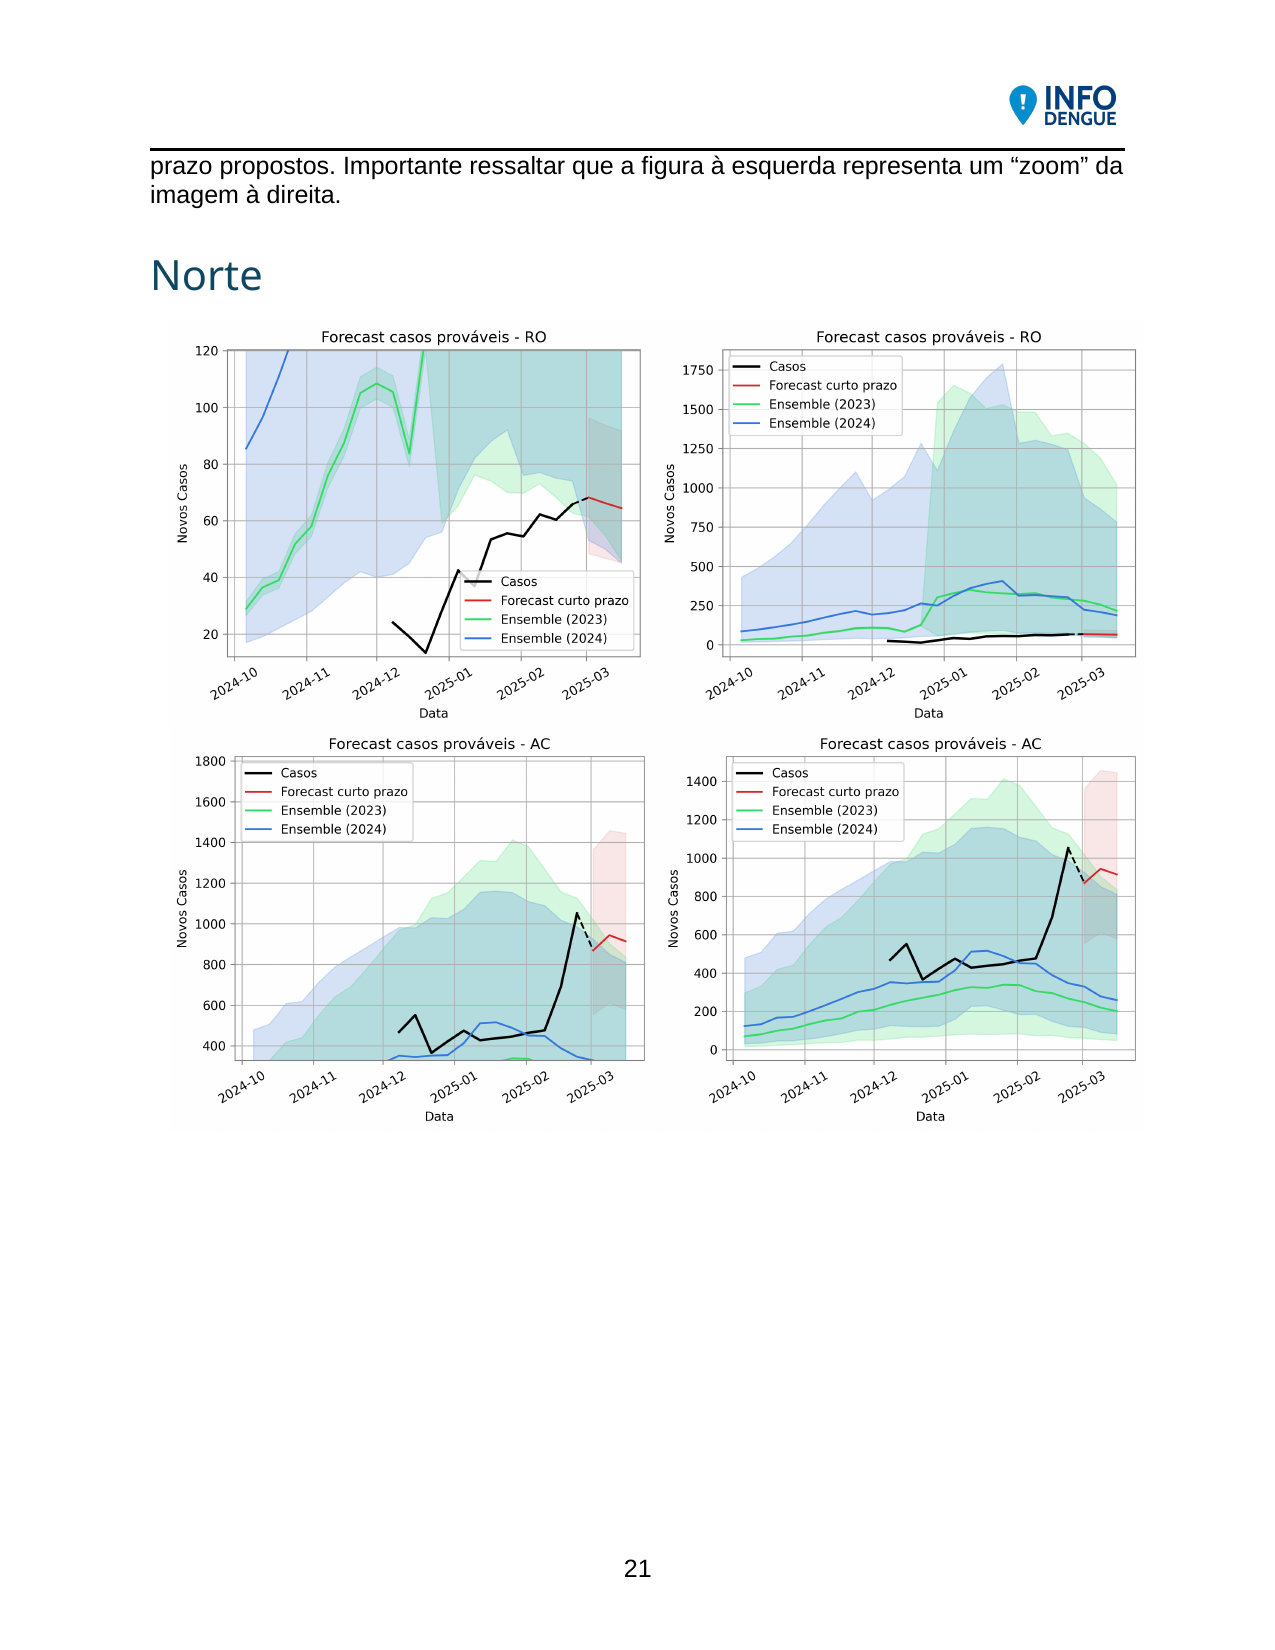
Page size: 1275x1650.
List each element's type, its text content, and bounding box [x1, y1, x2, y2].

subtitle Norte [150, 246, 1125, 303]
picture [168, 321, 1144, 1132]
picture [1000, 75, 1125, 136]
